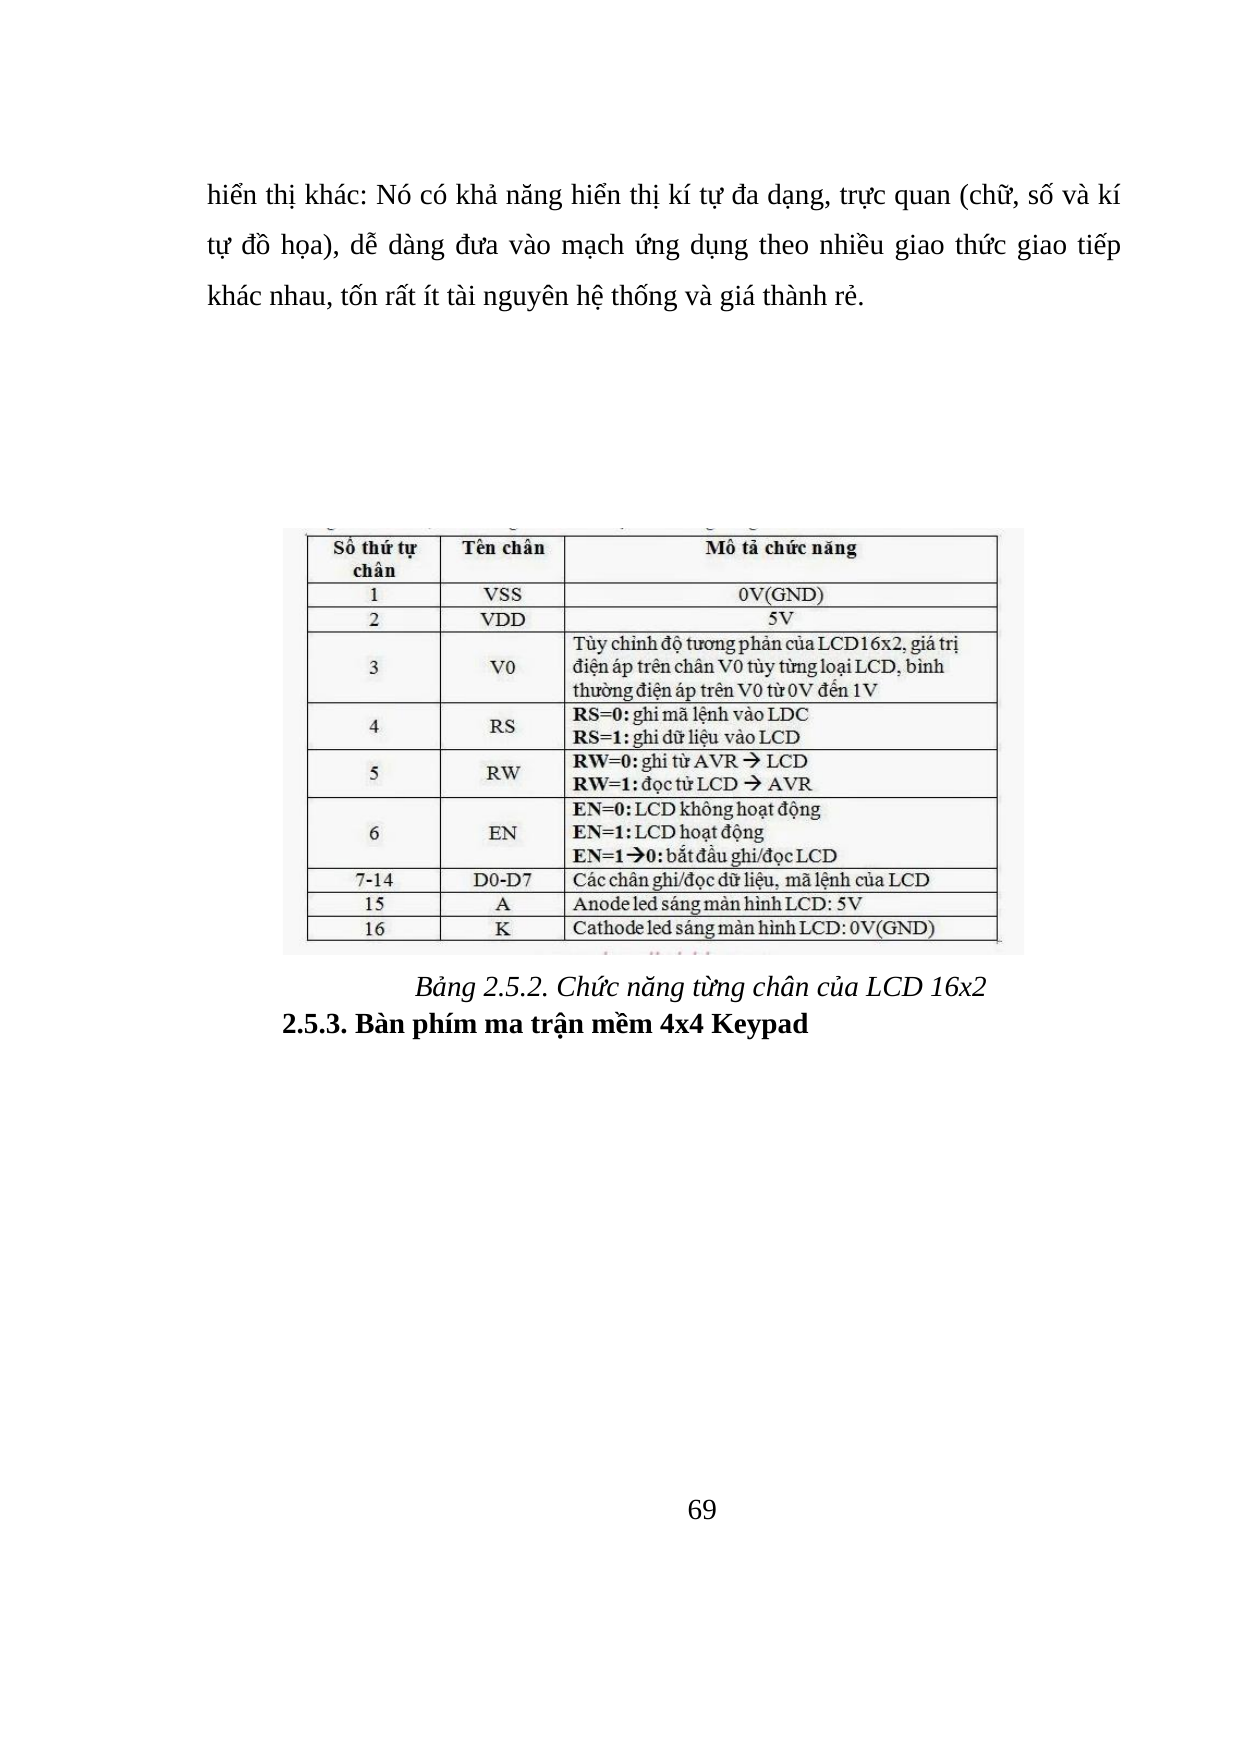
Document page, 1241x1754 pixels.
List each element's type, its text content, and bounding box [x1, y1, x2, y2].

subtitle Bảng 2.5.2. Chức năng từng chân của LCD 16x2 [207, 969, 1122, 1002]
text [207, 177, 1122, 311]
picture [282, 528, 1025, 955]
subtitle 2.5.3. Bàn phím ma trận mềm 4x4 Keypad [207, 1006, 1122, 1040]
